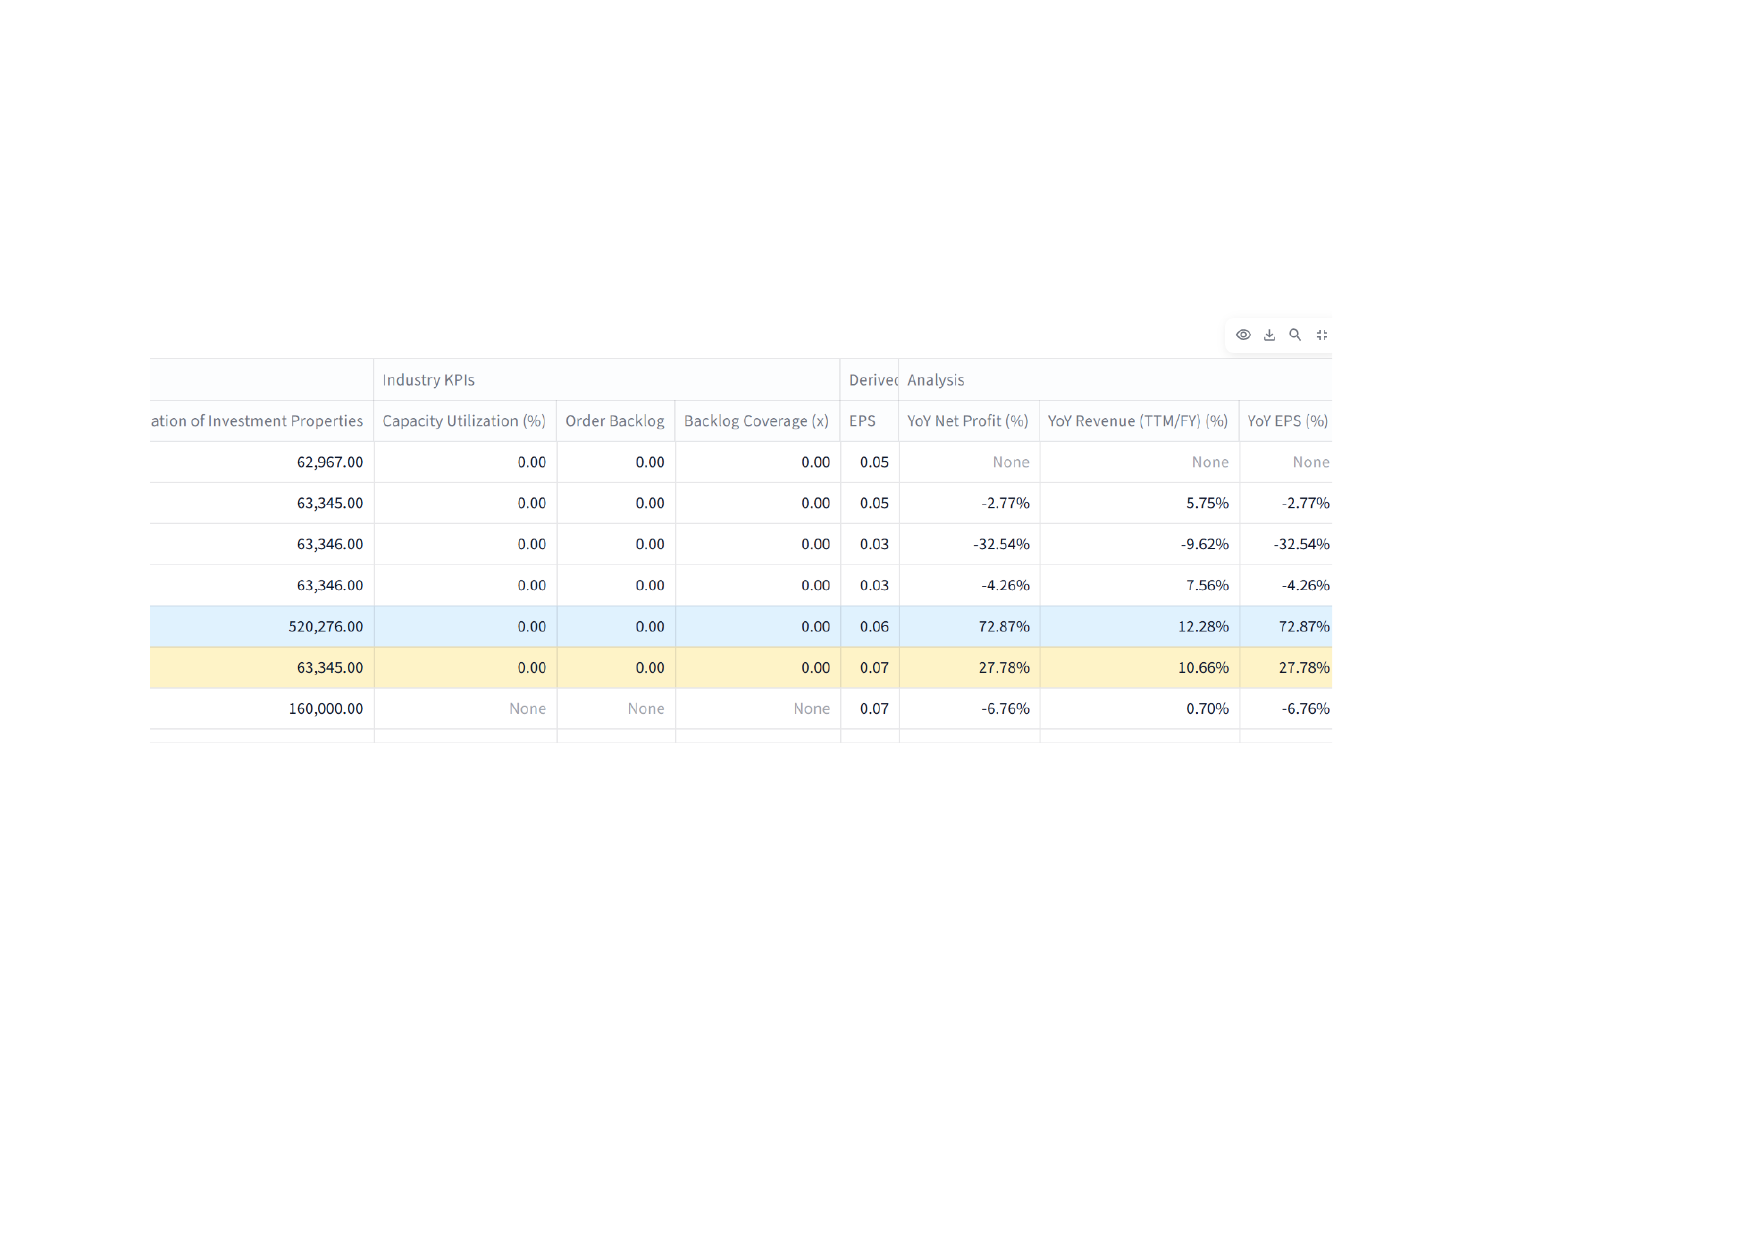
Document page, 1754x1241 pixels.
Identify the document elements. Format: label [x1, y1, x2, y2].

picture [150, 150, 1333, 903]
